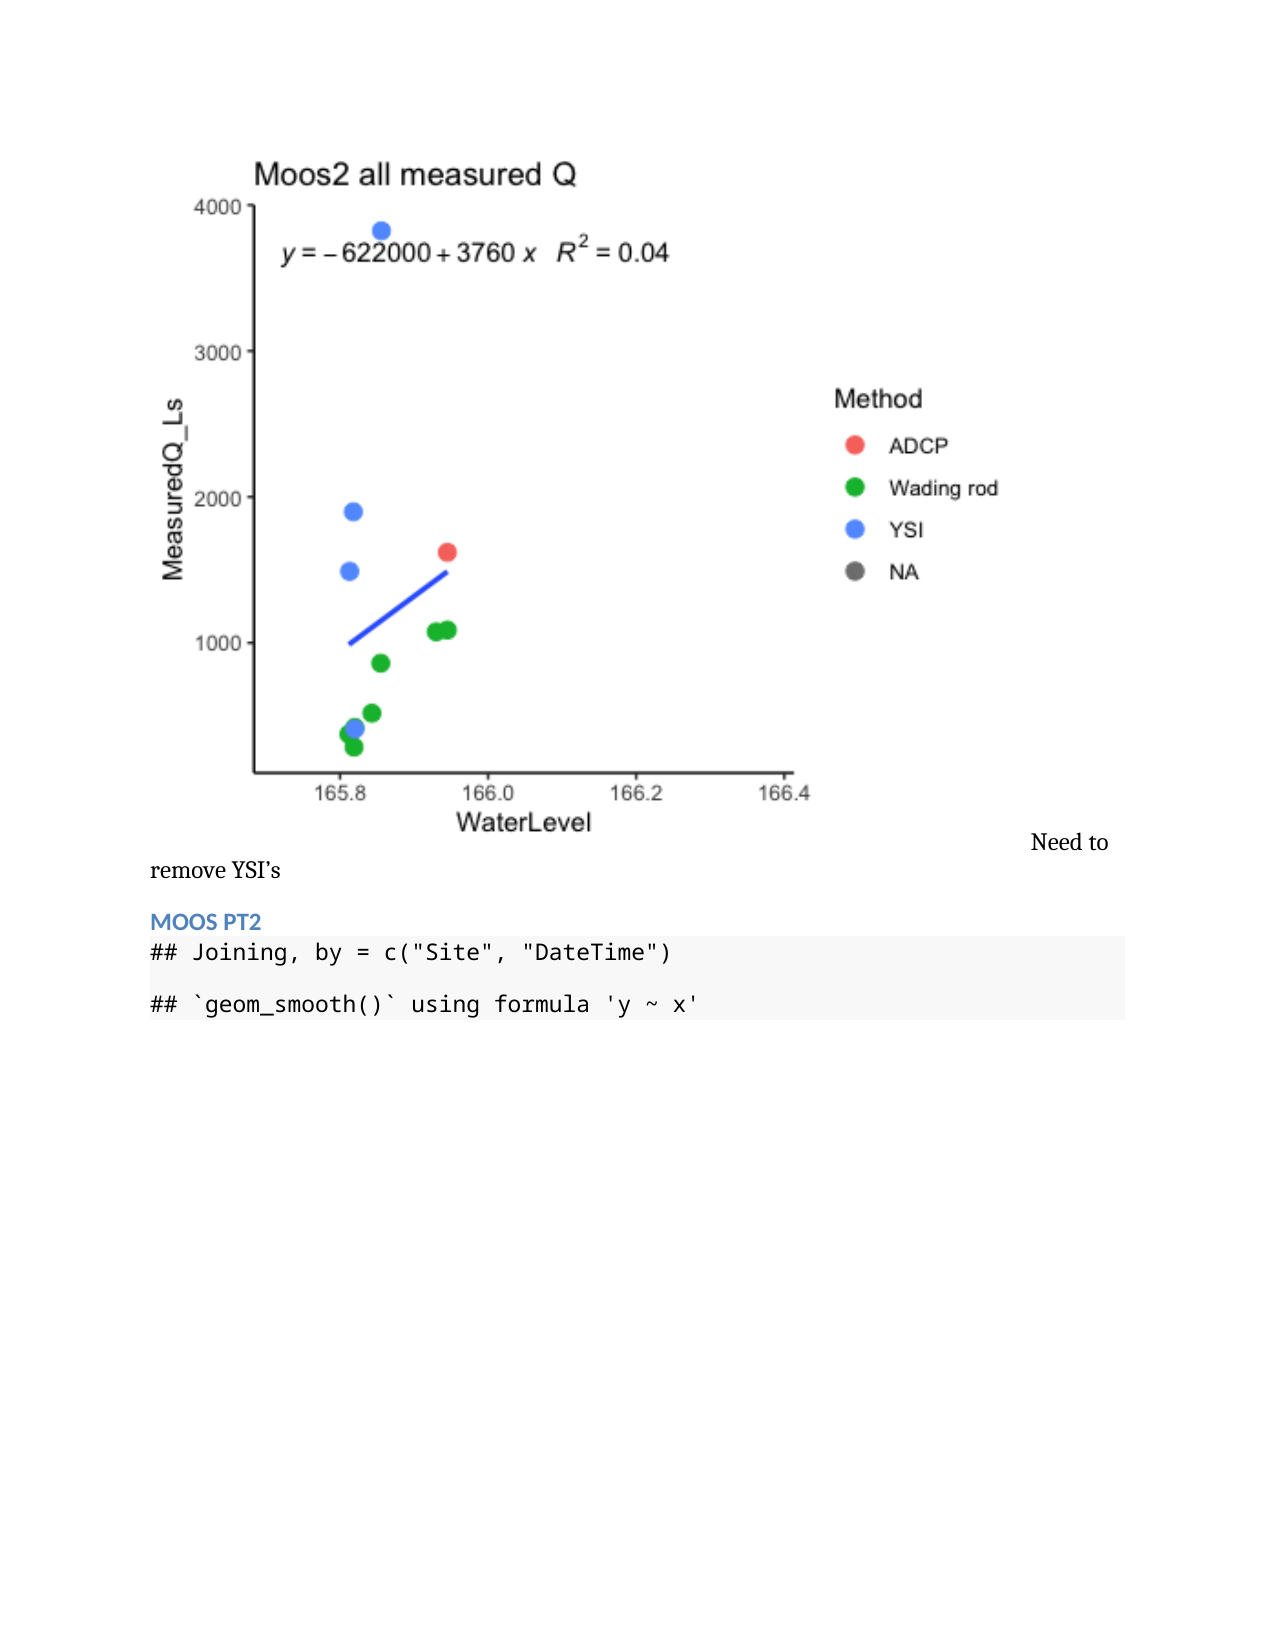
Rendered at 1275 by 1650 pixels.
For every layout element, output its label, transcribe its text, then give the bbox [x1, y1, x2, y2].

text ## Joining, by = c("Site", "DateTime") [150, 936, 1125, 968]
subtitle MOOS PT2 [150, 906, 1125, 936]
picture [150, 150, 1025, 850]
text ## `geom_smooth()` using formula 'y ~ x' [150, 988, 1125, 1020]
